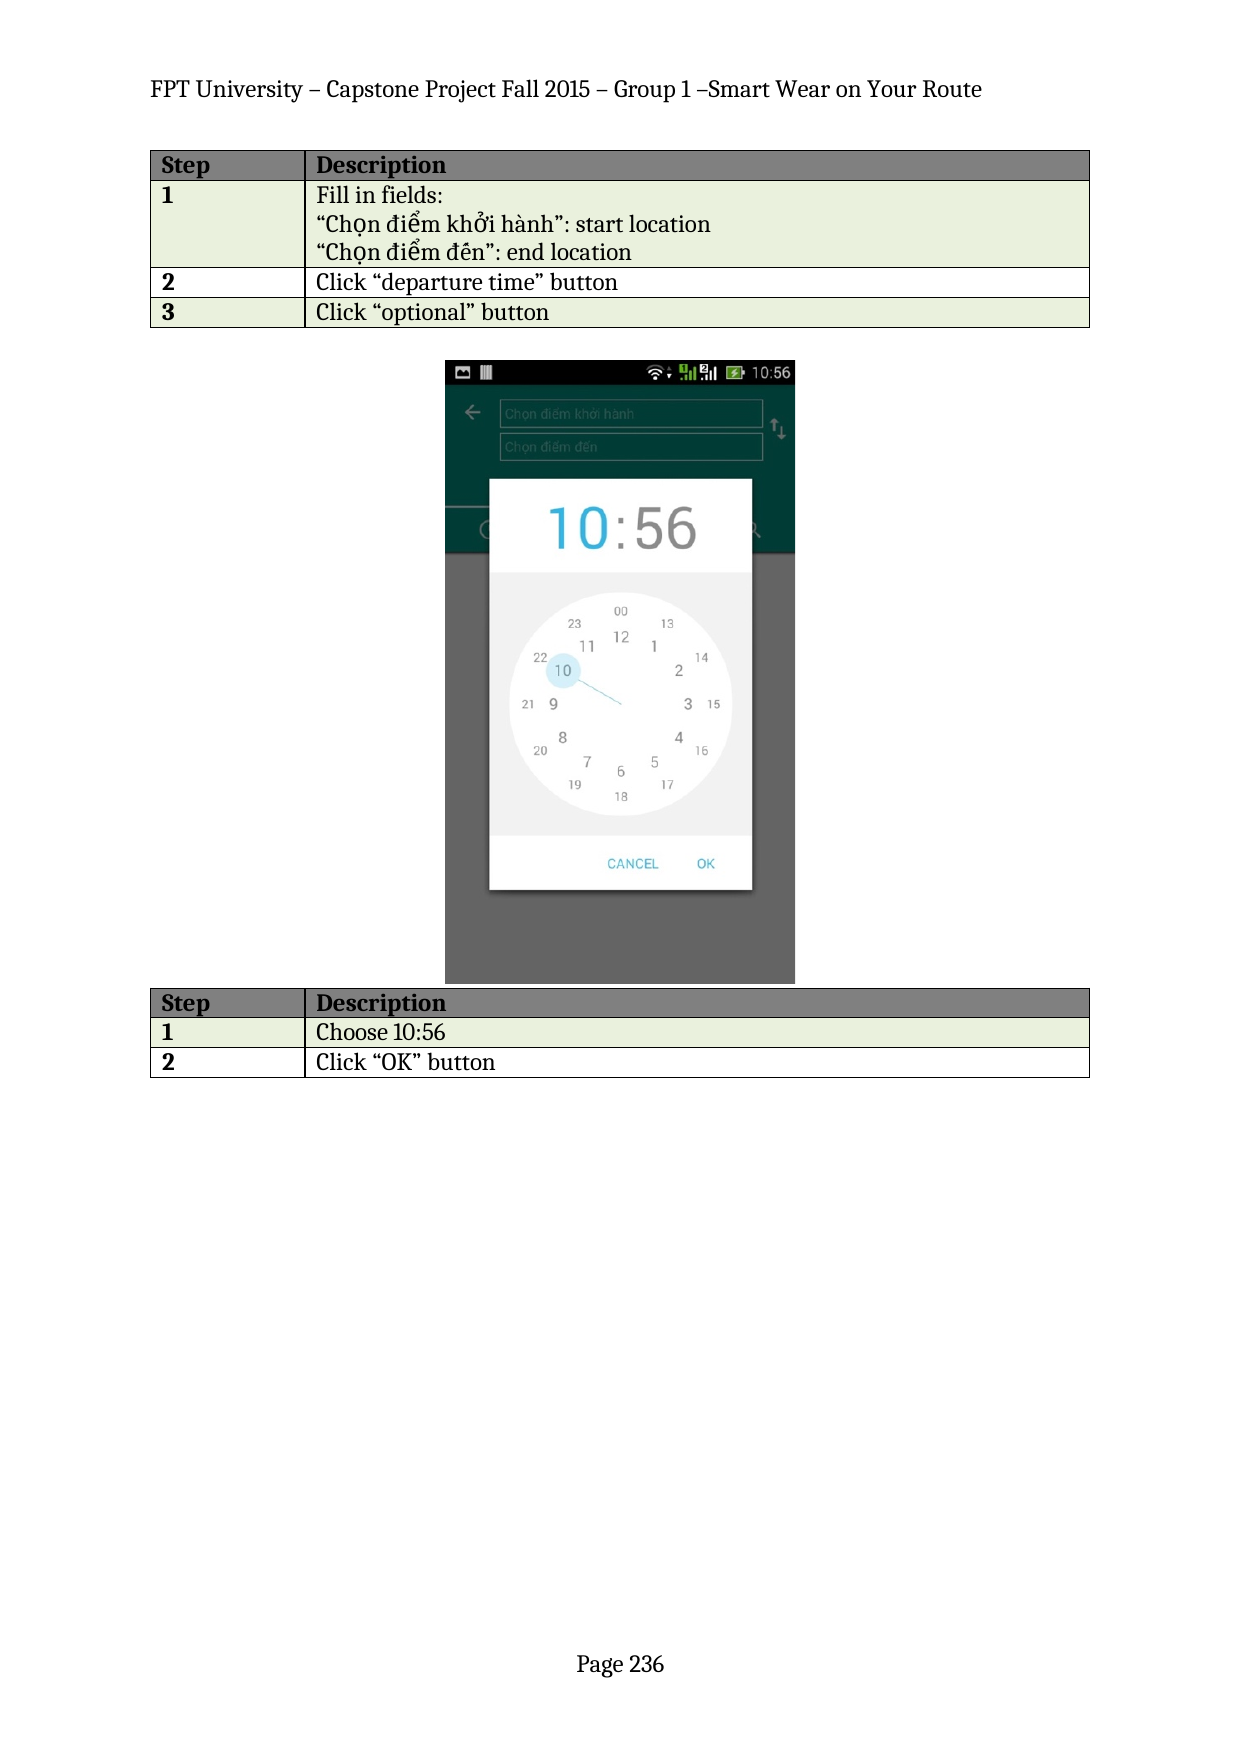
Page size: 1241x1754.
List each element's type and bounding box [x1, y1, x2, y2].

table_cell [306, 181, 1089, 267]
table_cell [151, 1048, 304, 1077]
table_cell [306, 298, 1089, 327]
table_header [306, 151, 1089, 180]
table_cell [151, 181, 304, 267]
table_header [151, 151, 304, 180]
picture [445, 360, 796, 984]
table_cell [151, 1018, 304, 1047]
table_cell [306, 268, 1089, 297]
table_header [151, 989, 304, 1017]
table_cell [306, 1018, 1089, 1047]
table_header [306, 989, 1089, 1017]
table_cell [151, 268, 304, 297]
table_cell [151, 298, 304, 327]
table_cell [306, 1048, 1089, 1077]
